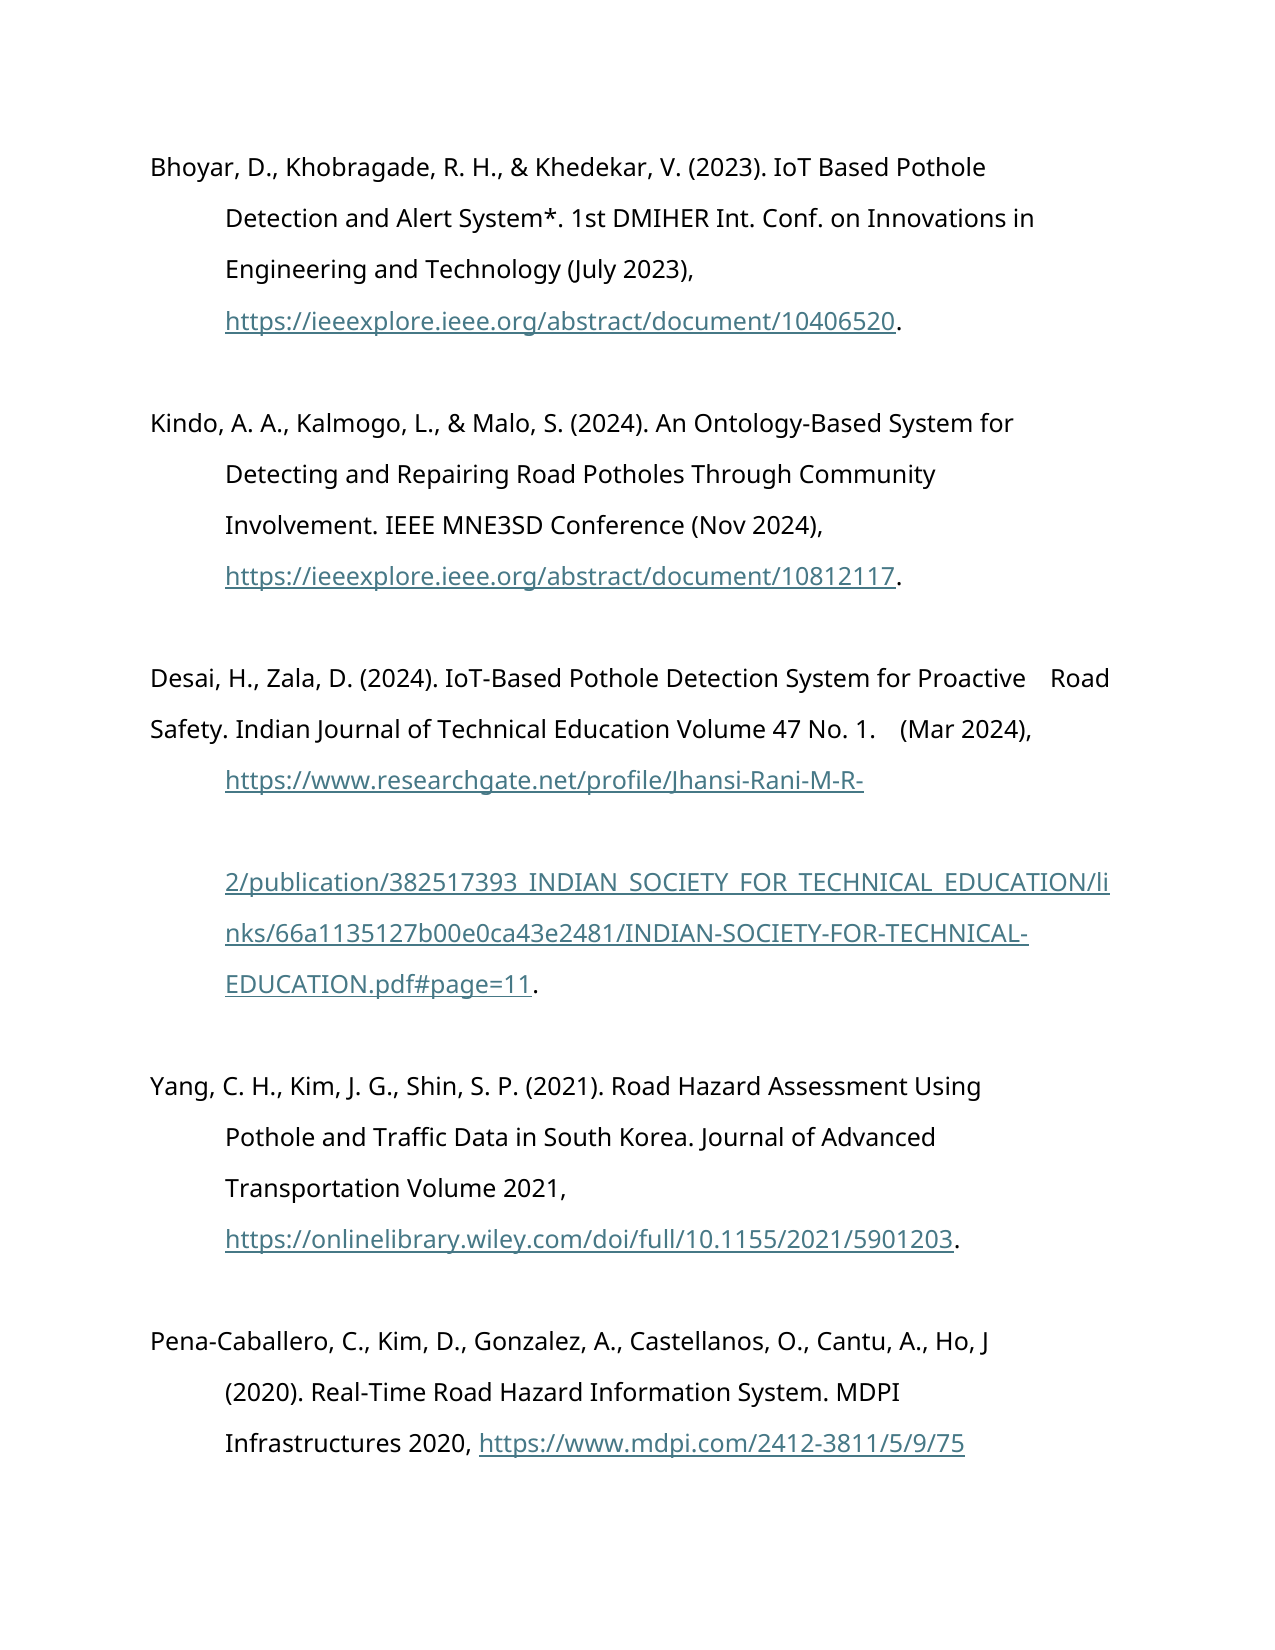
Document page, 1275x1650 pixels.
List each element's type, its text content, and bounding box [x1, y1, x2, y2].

text Desai, H., Zala, D. (2024). IoT-Based Pothole Detection System for Proactive Road Safety. Indian Journal of Technical Education Volume 47 No. 1. (Mar 2024), [150, 660, 1125, 746]
text Kindo, A. A., Kalmogo, L., & Malo, S. (2024). An Ontology-Based System for Detecting and Repairing Road Potholes Through Community Involvement. IEEE MNE3SD Conference (Nov 2024), https://ieeexplore.ieee.org/abstract/document/10812117. [150, 405, 1125, 592]
text https://onlinelibrary.wiley.com/doi/full/10.1155/2021/5901203. [150, 1222, 1125, 1256]
text https://www.researchgate.net/profile/Jhansi-Rani-M-R- 2/publication/382517393_INDIAN_SOCIETY_FOR_TECHNICAL_EDUCATION/links/66a1135127b00e0ca43e2481/INDIAN-SOCIETY-FOR-TECHNICAL-EDUCATION.pdf#page=11. [225, 762, 1125, 1001]
text Pena-Caballero, C., Kim, D., Gonzalez, A., Castellanos, O., Cantu, A., Ho, J (2020). Real-Time Road Hazard Information System. MDPI Infrastructures 2020, https://www.mdpi.com/2412-3811/5/9/75 [150, 1324, 1125, 1460]
text Yang, C. H., Kim, J. G., Shin, S. P. (2021). Road Hazard Assessment Using Pothole and Traffic Data in South Korea. Journal of Advanced Transportation Volume 2021, [150, 1069, 1125, 1205]
text Bhoyar, D., Khobragade, R. H., & Khedekar, V. (2023). IoT Based Pothole Detection and Alert System*. 1st DMIHER Int. Conf. on Innovations in Engineering and Technology (July 2023), https://ieeexplore.ieee.org/abstract/document/10406520. [150, 150, 1125, 337]
